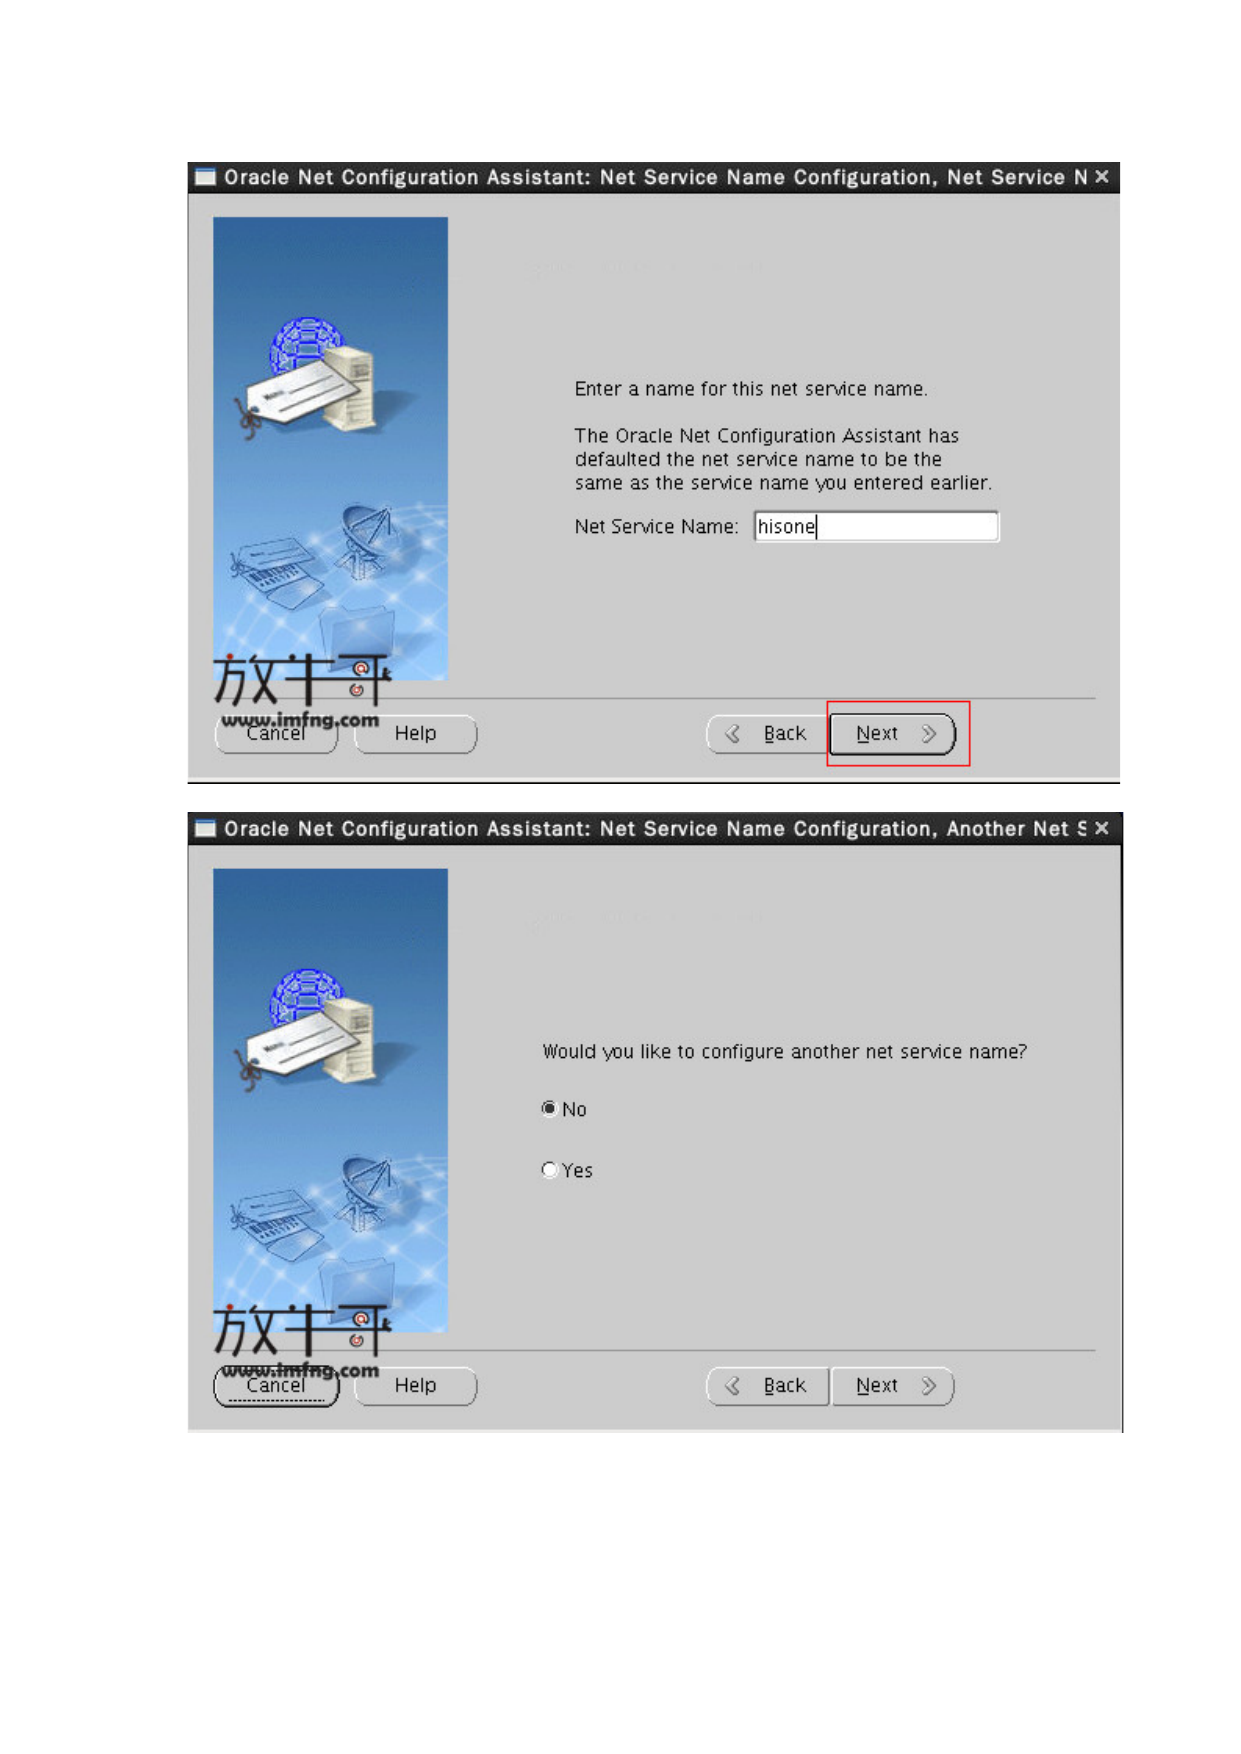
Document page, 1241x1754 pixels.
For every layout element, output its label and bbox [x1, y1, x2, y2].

picture [187, 162, 1121, 784]
picture [187, 812, 1124, 1433]
